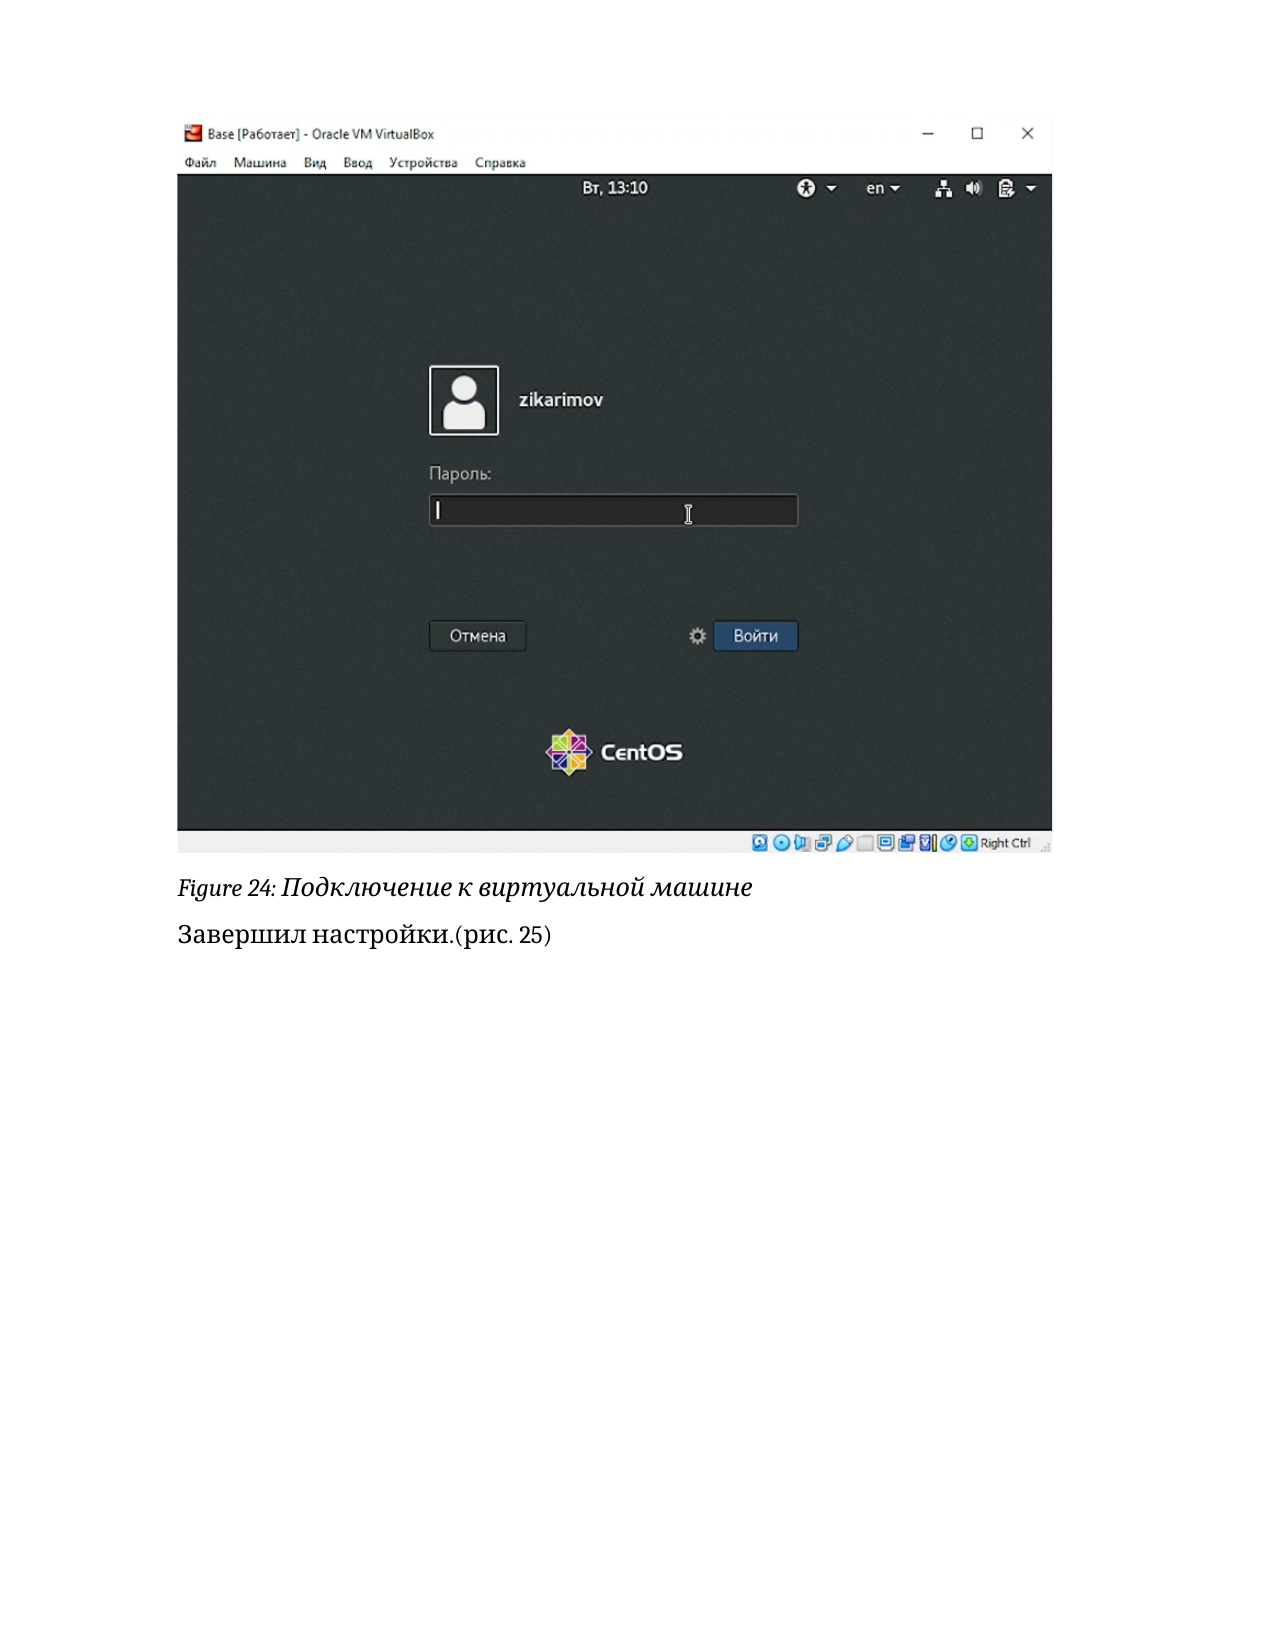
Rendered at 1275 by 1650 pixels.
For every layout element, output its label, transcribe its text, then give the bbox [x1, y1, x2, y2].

text Figure 24: Подключение к виртуальной машине [177, 874, 1186, 902]
text Завершил настройки.(рис. 25) [177, 921, 1186, 950]
picture [177, 118, 1053, 853]
